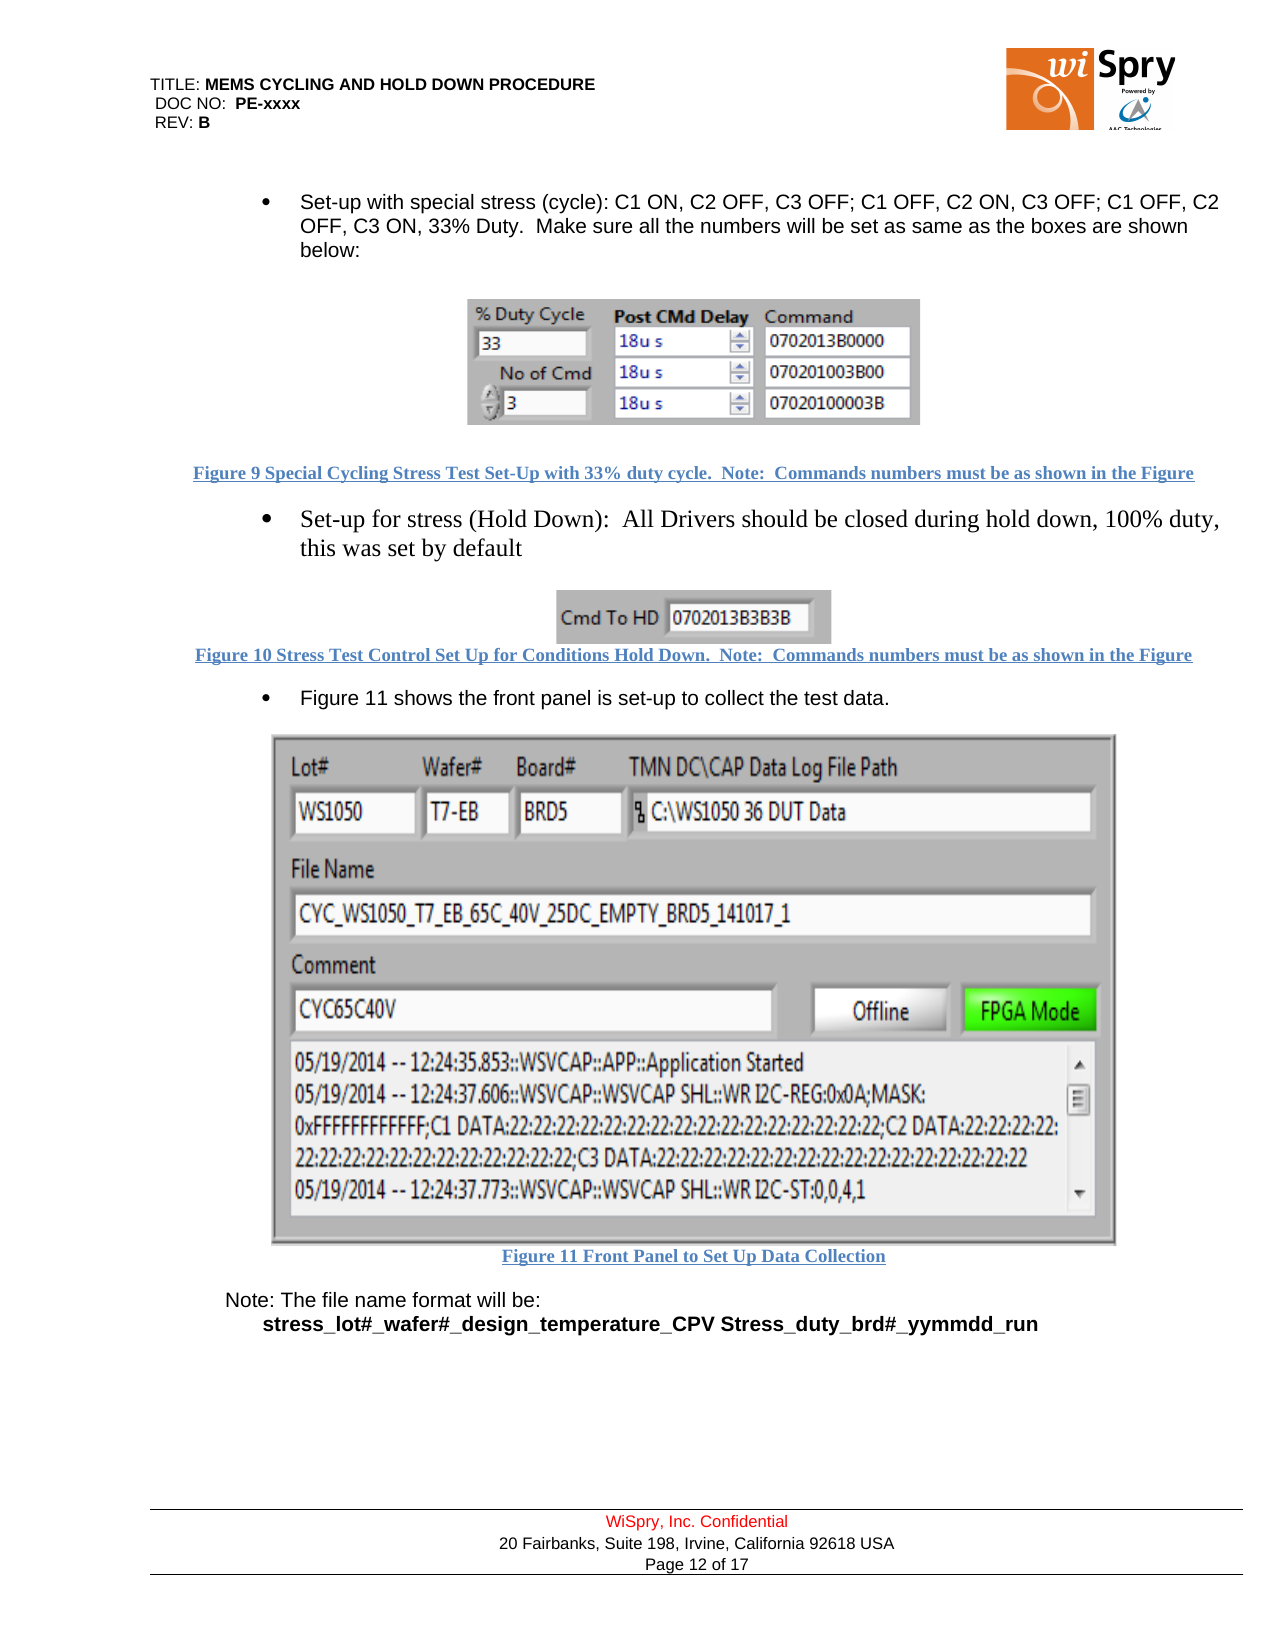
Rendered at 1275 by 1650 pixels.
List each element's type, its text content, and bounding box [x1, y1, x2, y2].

picture [271, 734, 1117, 1246]
list Figure 11 shows the front panel is set-up to collect the test data. [262, 686, 1237, 710]
picture [1006, 48, 1175, 130]
picture [467, 299, 921, 425]
text Note: The file name format will be: [150, 1287, 1237, 1311]
text stress_lot#_wafer#_design_temperature_CPV Stress_duty_brd#_yymmdd_run [187, 1311, 1237, 1335]
text Figure 10 Stress Test Control Set Up for Conditions Hold Down. Note: Commands numbers must be as shown in the Figure [150, 644, 1237, 665]
picture [556, 590, 832, 644]
text Figure 11 Front Panel to Set Up Data Collection [150, 1245, 1237, 1267]
text Figure 9 Special Cycling Stress Test Set-Up with 33% duty cycle. Note: Commands numbers must be as shown in the Figure [150, 462, 1237, 483]
list Set-up for stress (Hold Down): All Drivers should be closed during hold down, 100% duty, this was set by default [262, 504, 1237, 562]
list Set-up with special stress (cycle): C1 ON, C2 OFF, C3 OFF; C1 OFF, C2 ON, C3 OFF; C1 OFF, C2 OFF, C3 ON, 33% Duty. Make sure all the numbers will be set as same as the boxes are shown below: [262, 190, 1237, 262]
